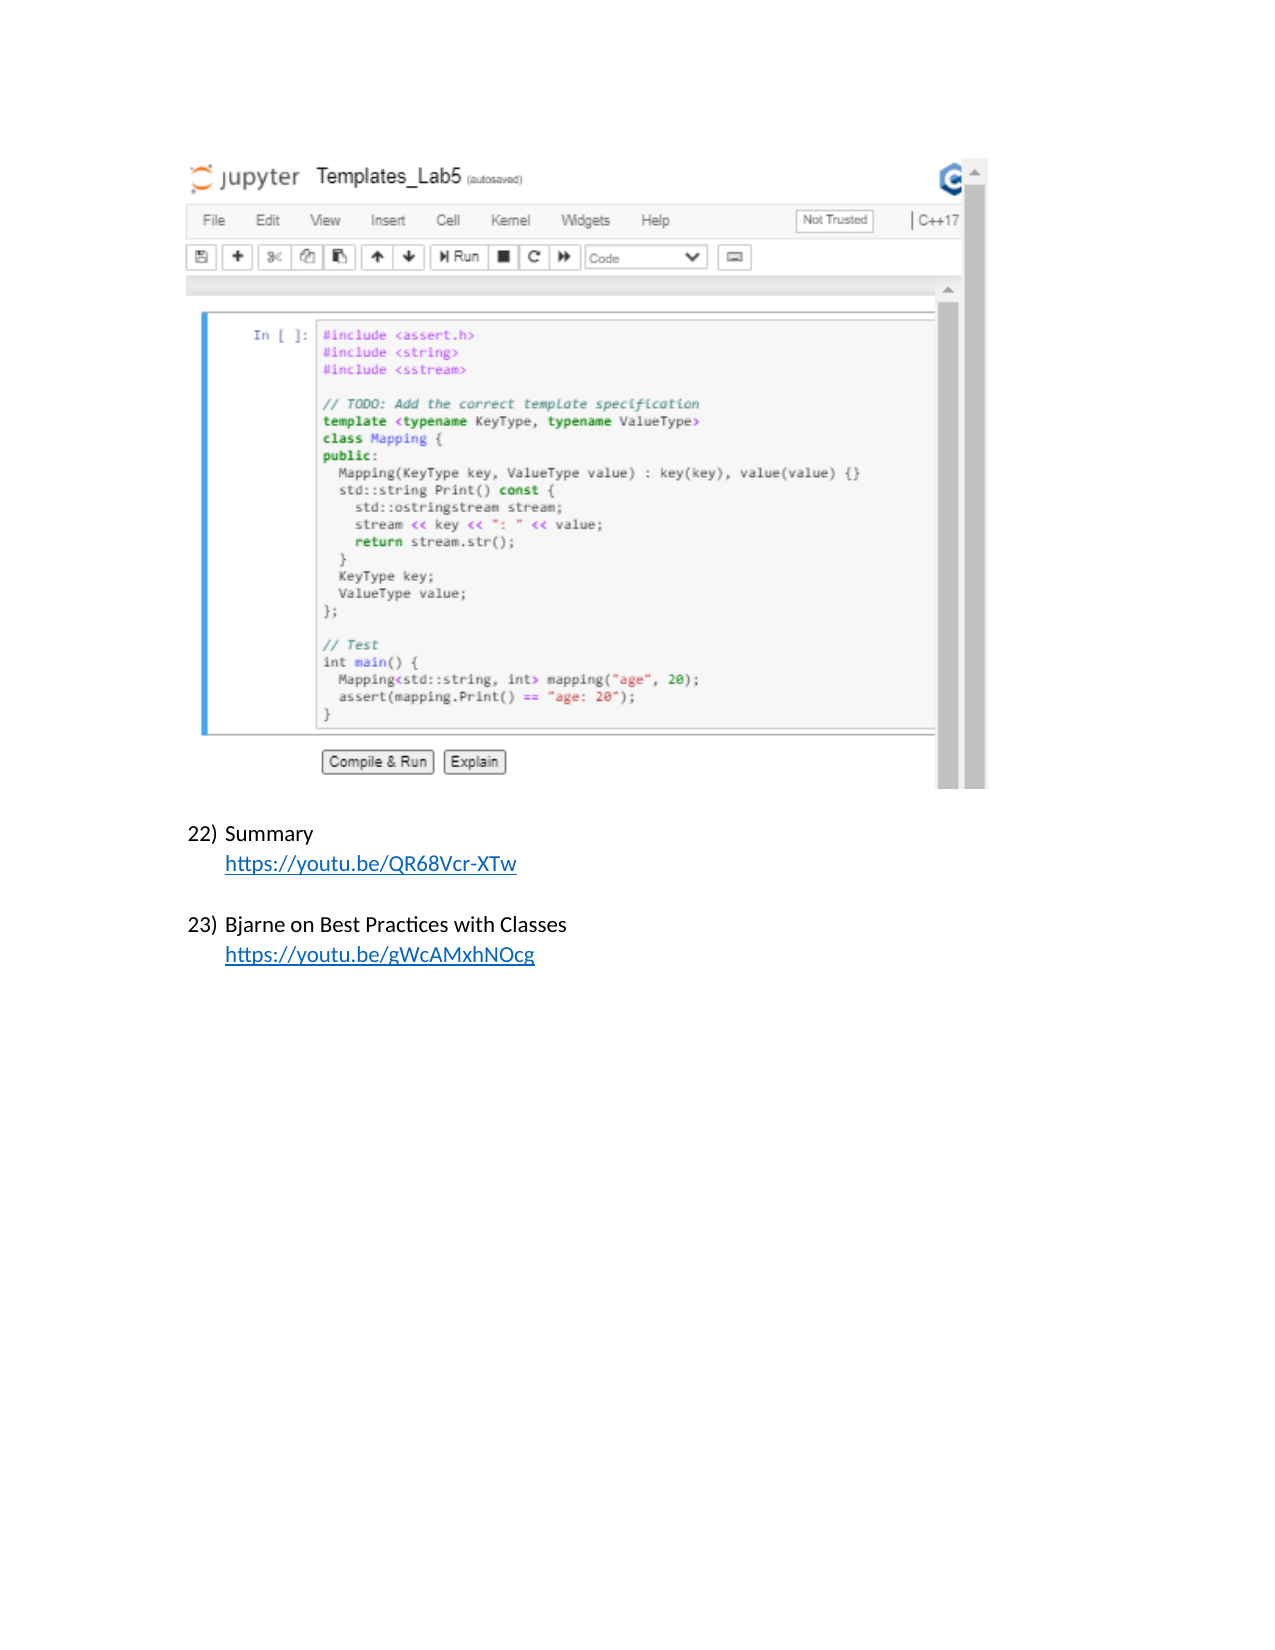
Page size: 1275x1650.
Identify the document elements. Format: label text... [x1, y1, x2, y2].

list https://youtu.be/QR68Vcr-XTw [225, 849, 1125, 877]
list Summary [187, 819, 1125, 847]
list Bjarne on Best Practices with Classes [187, 910, 1125, 938]
picture [150, 150, 1004, 789]
list https://youtu.be/gWcAMxhNOcg [225, 940, 1125, 968]
